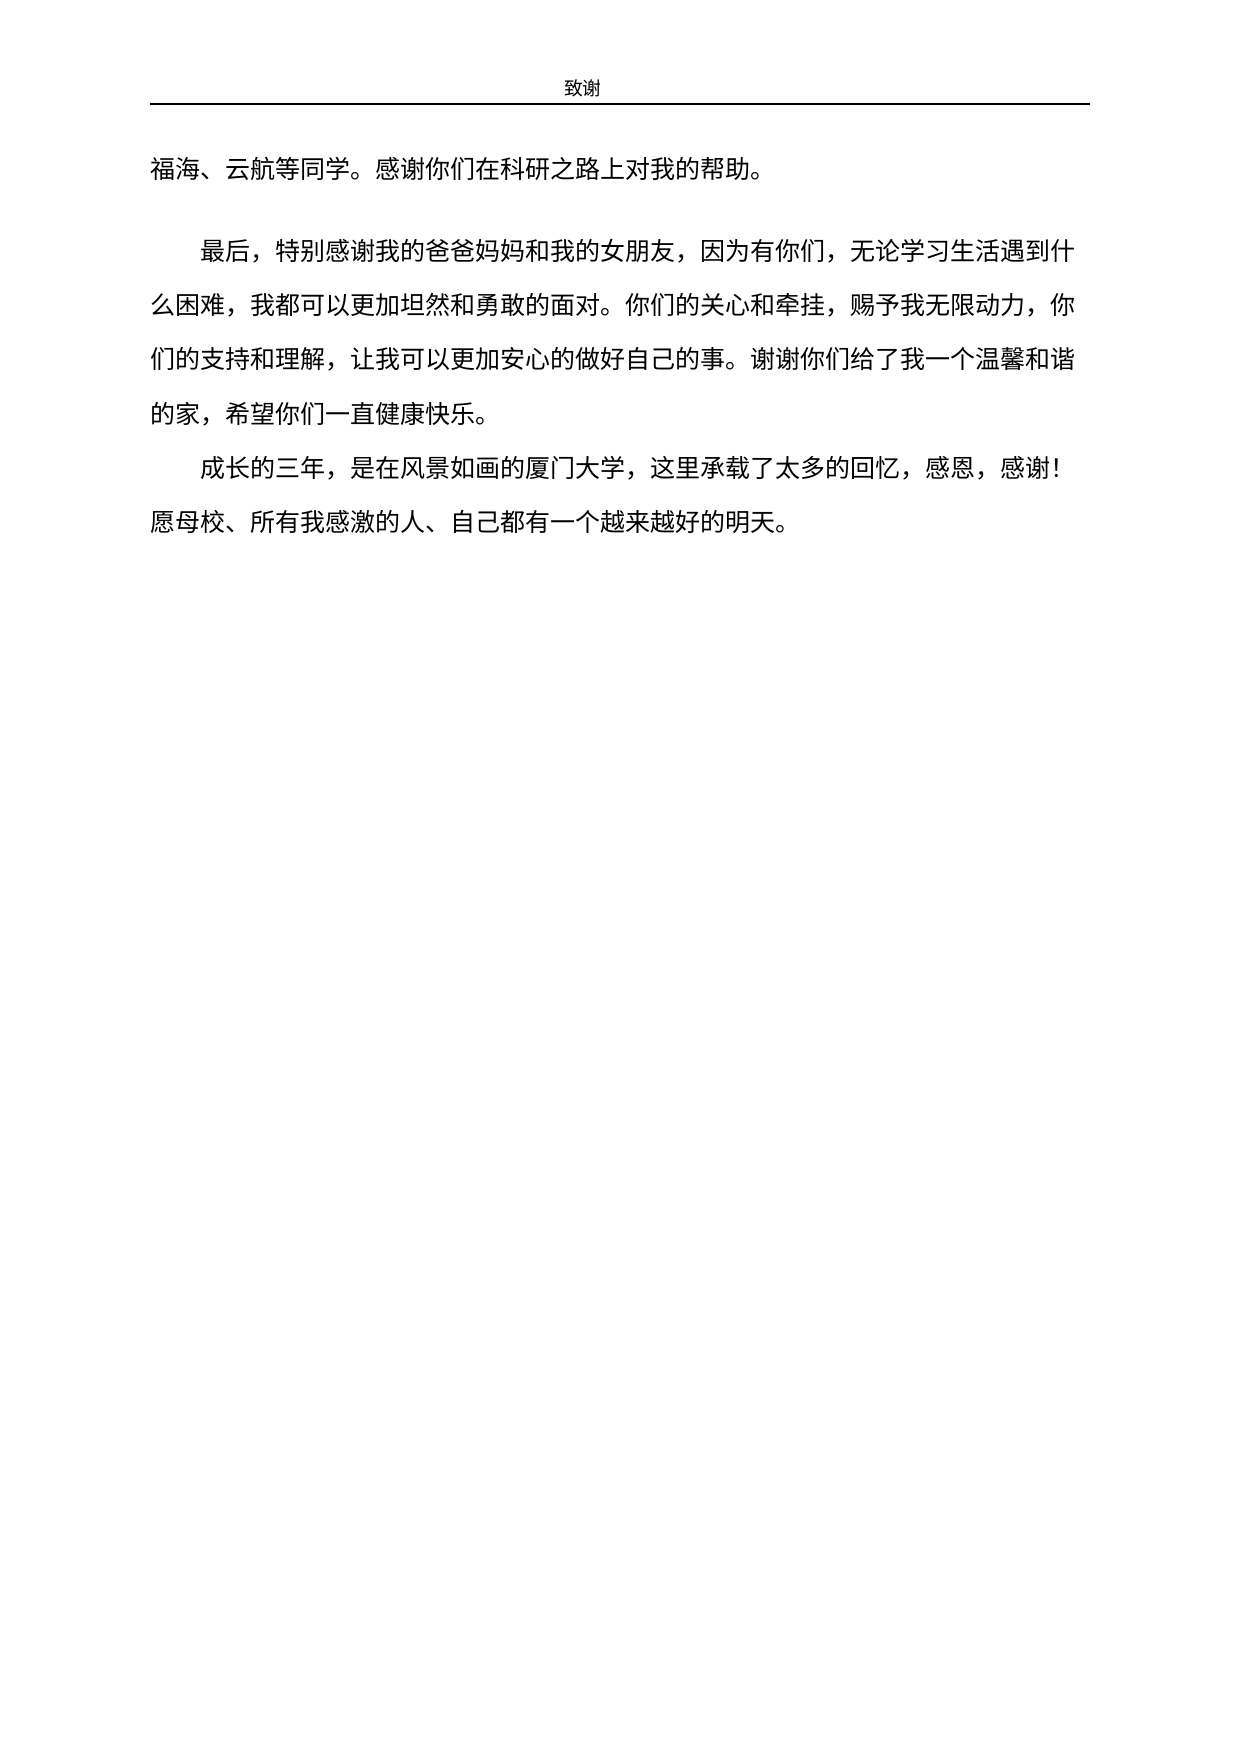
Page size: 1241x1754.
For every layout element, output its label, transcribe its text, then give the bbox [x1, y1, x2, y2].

text 最后，特别感谢我的爸爸妈妈和我的女朋友，因为有你们，无论学习生活遇到什么困难，我都可以更加坦然和勇敢的面对。你们的关心和牵挂，赐予我无限动力，你们的支持和理解，让我可以更加安心的做好自己的事。谢谢你们给了我一个温馨和谐的家，希望你们一直健康快乐。 [150, 231, 1090, 430]
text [150, 150, 1090, 186]
text 成长的三年，是在风景如画的厦门大学，这里承载了太多的回忆，感恩，感谢！愿母校、所有我感激的人、自己都有一个越来越好的明天。 [150, 448, 1090, 539]
